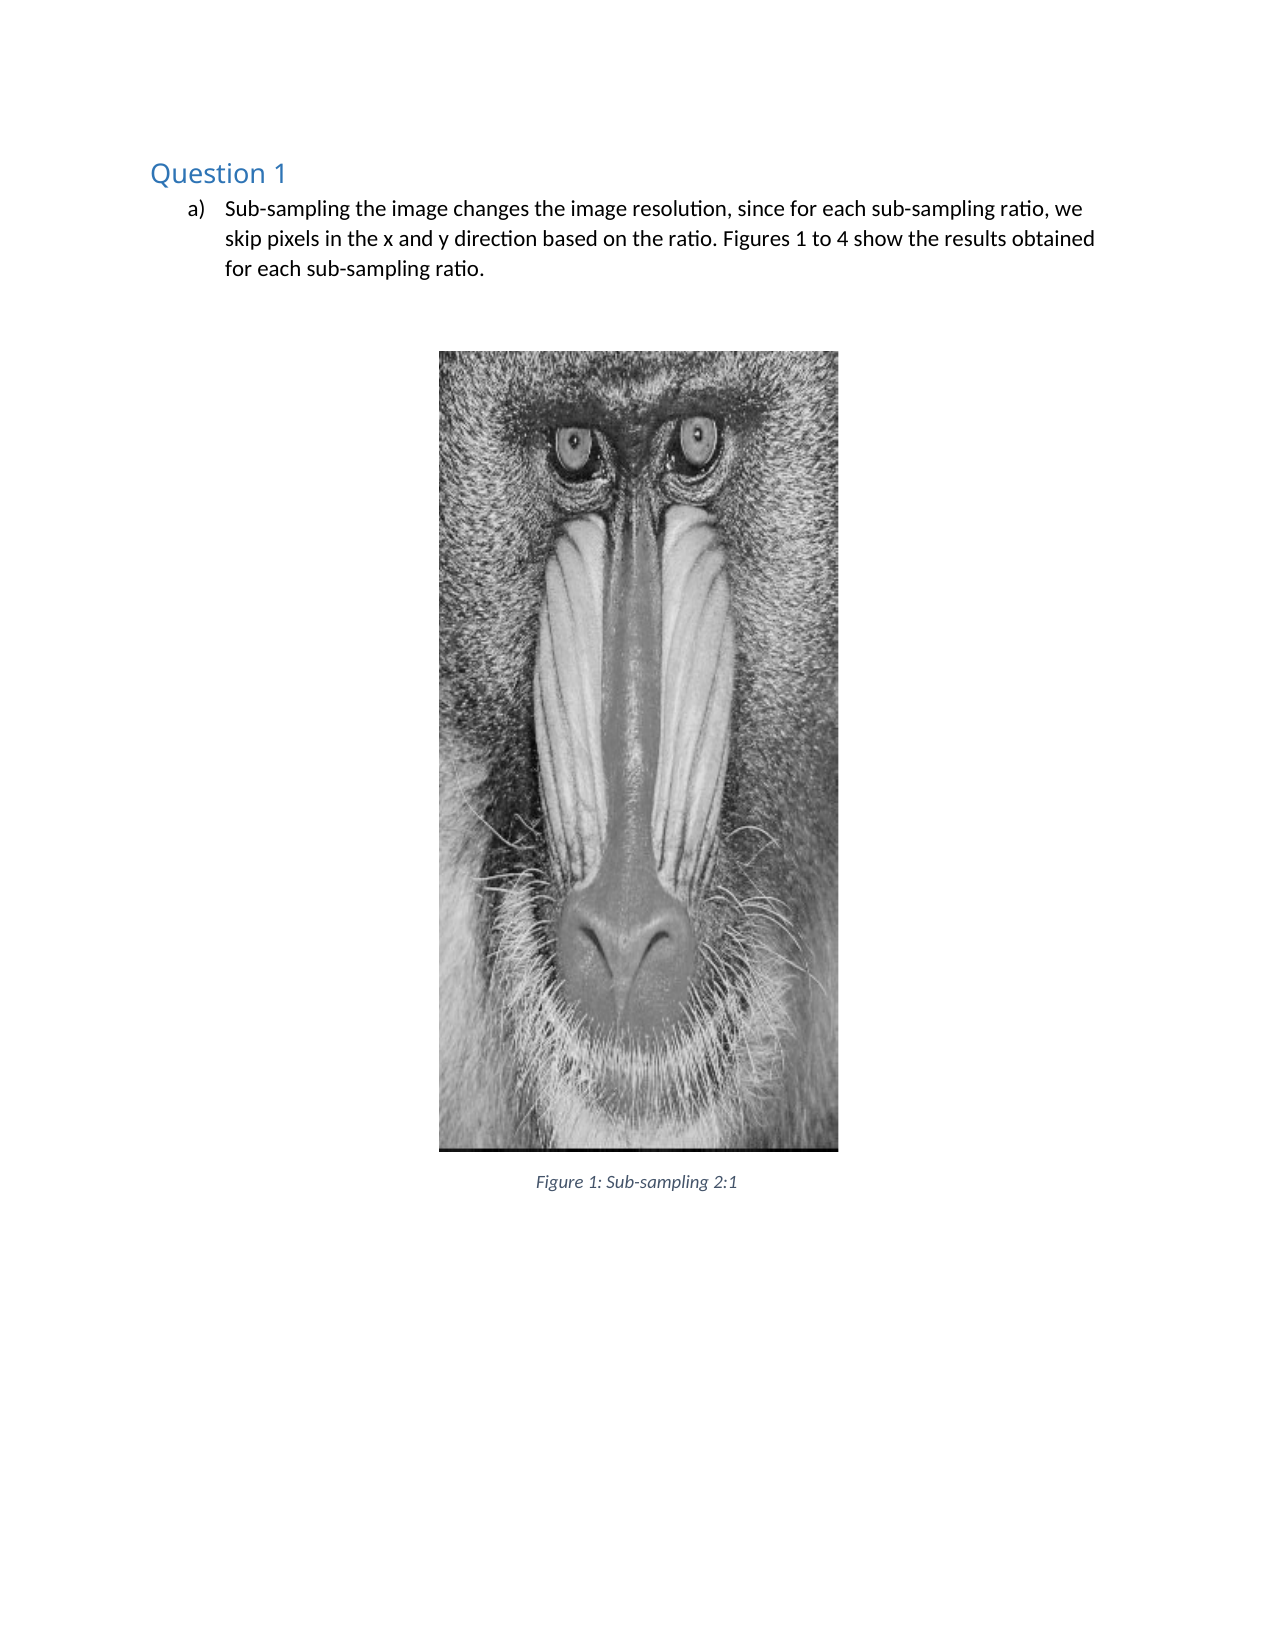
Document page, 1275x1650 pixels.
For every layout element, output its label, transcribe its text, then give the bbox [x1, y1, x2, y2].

text Figure 1: Sub-sampling 2:1 [150, 1170, 1125, 1193]
list Sub-sampling the image changes the image resolution, since for each sub-sampling ratio, we skip pixels in the x and y direction based on the ratio. Figures 1 to 4 show the results obtained for each sub-sampling ratio. [187, 194, 1125, 282]
subtitle Question 1 [150, 154, 1125, 191]
